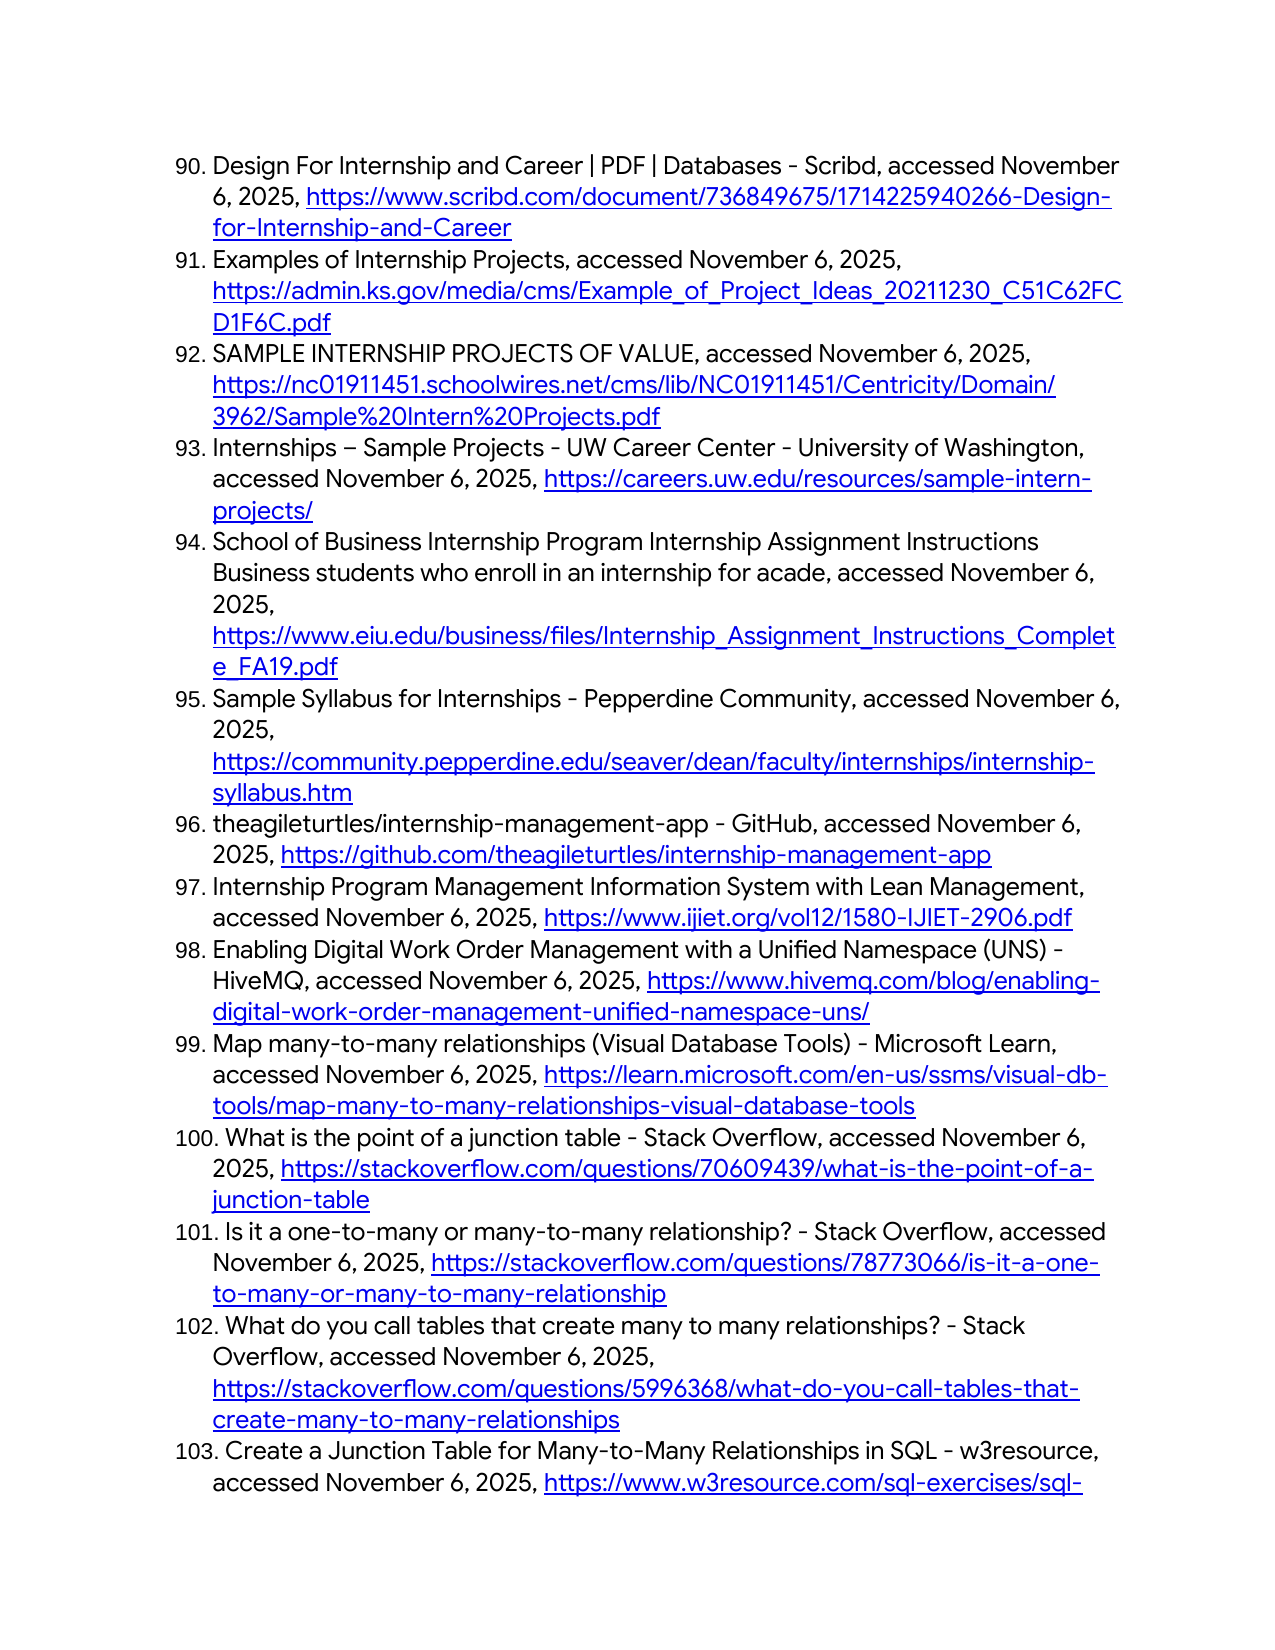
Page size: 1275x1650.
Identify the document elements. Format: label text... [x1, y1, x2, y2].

list What do you call tables that create many to many relationships? - Stack Overflow, accessed November 6, 2025, https://stackoverflow.com/questions/5996368/what-do-you-call-tables-that-create-many-to-many-relationships [175, 1310, 1125, 1436]
list Internship Program Management Information System with Lean Management, accessed November 6, 2025, https://www.ijiet.org/vol12/1580-IJIET-2906.pdf [175, 871, 1125, 934]
list Sample Syllabus for Internships - Pepperdine Community, accessed November 6, 2025, https://community.pepperdine.edu/seaver/dean/faculty/internships/internship-syllabus.htm [175, 683, 1125, 808]
list SAMPLE INTERNSHIP PROJECTS OF VALUE, accessed November 6, 2025, https://nc01911451.schoolwires.net/cms/lib/NC01911451/Centricity/Domain/3962/Sample%20Intern%20Projects.pdf [175, 338, 1125, 432]
list Map many-to-many relationships (Visual Database Tools) - Microsoft Learn, accessed November 6, 2025, https://learn.microsoft.com/en-us/ssms/visual-db-tools/map-many-to-many-relationships-visual-database-tools [175, 1028, 1125, 1122]
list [175, 1436, 1125, 1498]
list theagileturtles/internship-management-app - GitHub, accessed November 6, 2025, https://github.com/theagileturtles/internship-management-app [175, 808, 1125, 871]
list Enabling Digital Work Order Management with a Unified Namespace (UNS) - HiveMQ, accessed November 6, 2025, https://www.hivemq.com/blog/enabling-digital-work-order-management-unified-namespace-uns/ [175, 934, 1125, 1028]
list School of Business Internship Program Internship Assignment Instructions Business students who enroll in an internship for acade, accessed November 6, 2025, https://www.eiu.edu/business/files/Internship_Assignment_Instructions_Complete_FA19.pdf [175, 526, 1125, 683]
list Is it a one-to-many or many-to-many relationship? - Stack Overflow, accessed November 6, 2025, https://stackoverflow.com/questions/78773066/is-it-a-one-to-many-or-many-to-many-relationship [175, 1216, 1125, 1310]
list Examples of Internship Projects, accessed November 6, 2025, https://admin.ks.gov/media/cms/Example_of_Project_Ideas_20211230_C51C62FCD1F6C.pdf [175, 244, 1125, 338]
list What is the point of a junction table - Stack Overflow, accessed November 6, 2025, https://stackoverflow.com/questions/70609439/what-is-the-point-of-a-junction-table [175, 1122, 1125, 1216]
list Design For Internship and Career | PDF | Databases - Scribd, accessed November 6, 2025, https://www.scribd.com/document/736849675/1714225940266-Design-for-Internship-and-Career [175, 150, 1125, 244]
list Internships – Sample Projects - UW Career Center - University of Washington, accessed November 6, 2025, https://careers.uw.edu/resources/sample-intern-projects/ [175, 432, 1125, 526]
